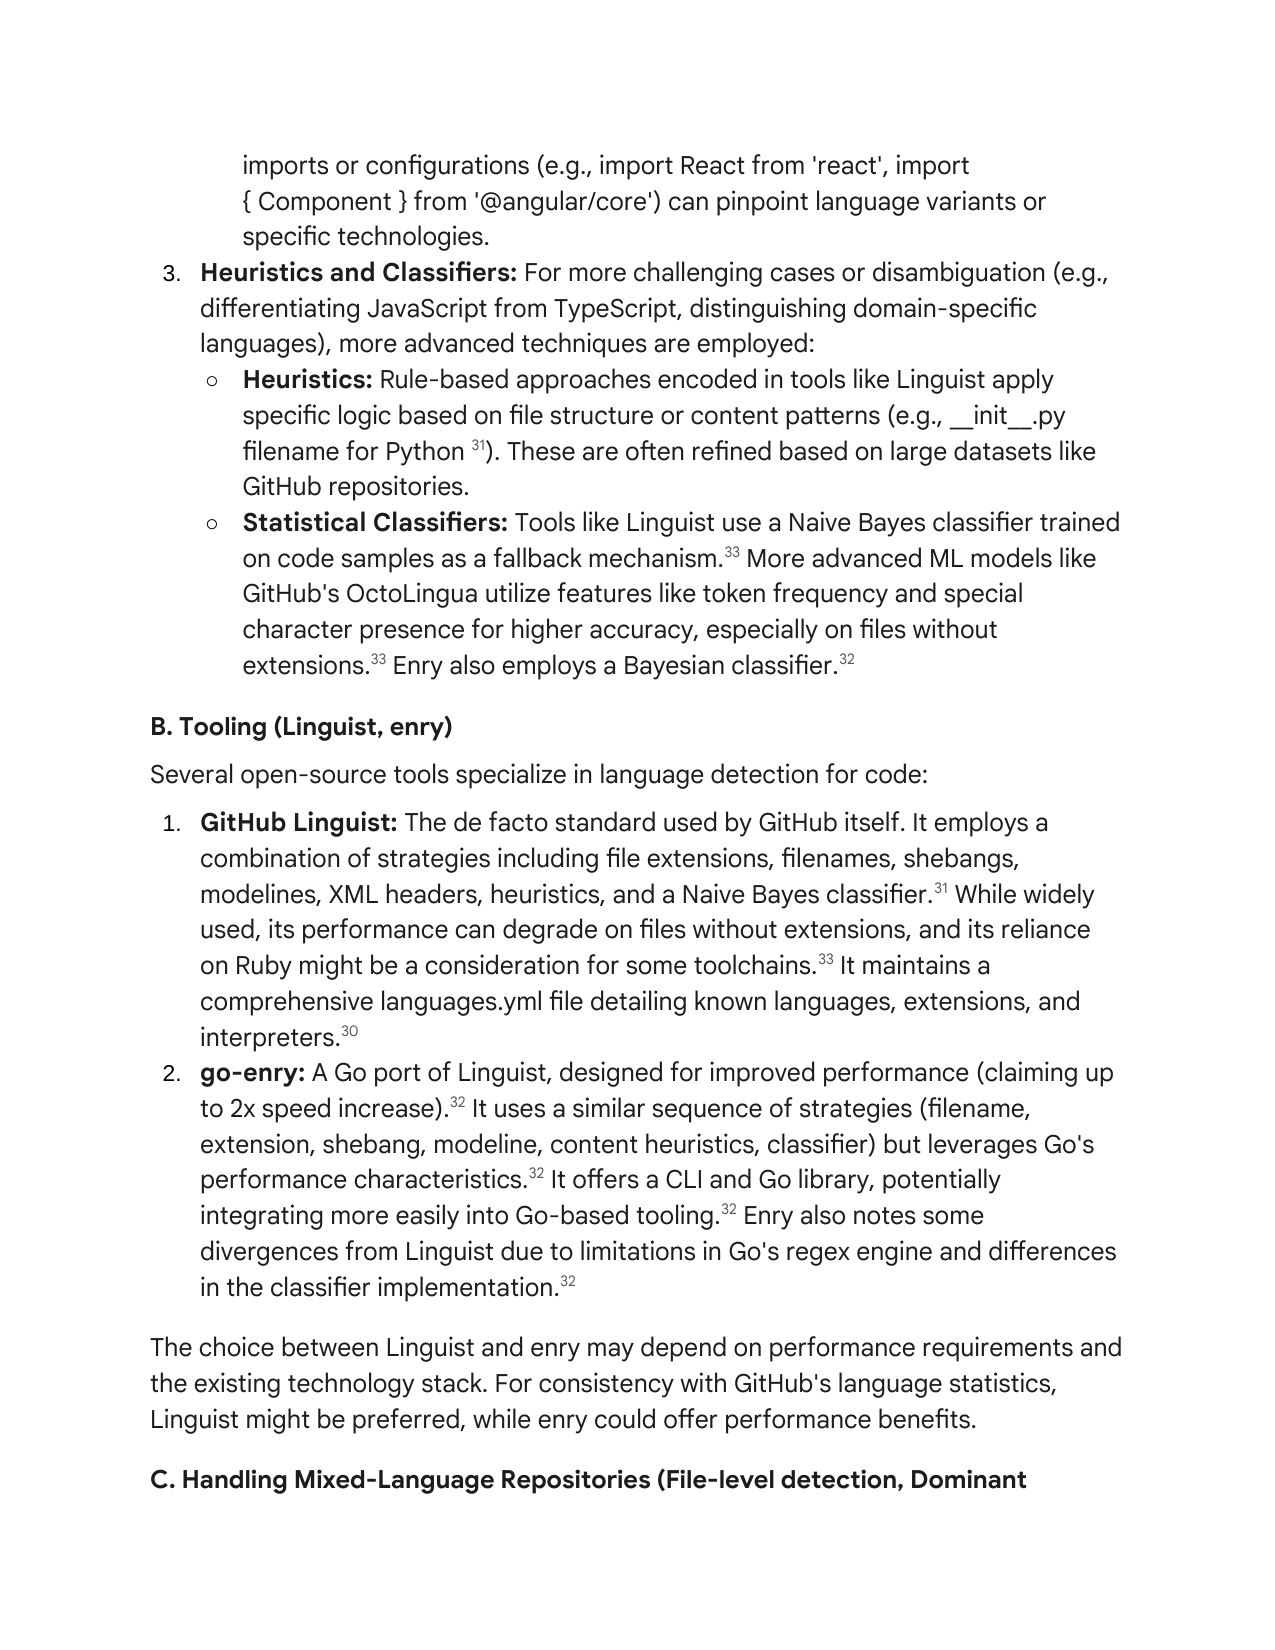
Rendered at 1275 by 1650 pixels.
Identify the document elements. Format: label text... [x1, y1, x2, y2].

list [205, 150, 1125, 253]
list Heuristics: Rule-based approaches encoded in tools like Linguist apply specific logic based on file structure or content patterns (e.g., __init__.py filename for Python 31). These are often refined based on large datasets like GitHub repositories. [205, 364, 1125, 503]
text Several open-source tools specialize in language detection for code: [150, 759, 1125, 791]
list Statistical Classifiers: Tools like Linguist use a Naive Bayes classifier trained on code samples as a fallback mechanism.33 More advanced ML models like GitHub's OctoLingua utilize features like token frequency and special character presence for higher accuracy, especially on files without extensions.33 Enry also employs a Bayesian classifier.32 [205, 507, 1125, 682]
list GitHub Linguist: The de facto standard used by GitHub itself. It employs a combination of strategies including file extensions, filenames, shebangs, modelines, XML headers, heuristics, and a Naive Bayes classifier.31 While widely used, its performance can degrade on files without extensions, and its reliance on Ruby might be a consideration for some toolchains.33 It maintains a comprehensive languages.yml file detailing known languages, extensions, and interpreters.30 [162, 807, 1125, 1053]
list Heuristics and Classifiers: For more challenging cases or disambiguation (e.g., differentiating JavaScript from TypeScript, distinguishing domain-specific languages), more advanced techniques are employed: [162, 257, 1125, 360]
list go-enry: A Go port of Linguist, designed for improved performance (claiming up to 2x speed increase).32 It uses a similar sequence of strategies (filename, extension, shebang, modeline, content heuristics, classifier) but leverages Go's performance characteristics.32 It offers a CLI and Go library, potentially integrating more easily into Go-based tooling.32 Enry also notes some divergences from Linguist due to limitations in Go's regex engine and differences in the classifier implementation.32 [162, 1057, 1125, 1303]
text The choice between Linguist and enry may depend on performance requirements and the existing technology stack. For consistency with GitHub's language statistics, Linguist might be preferred, while enry could offer performance benefits. [150, 1333, 1125, 1435]
subtitle B. Tooling (Linguist, enry) [150, 711, 1125, 742]
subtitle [150, 1465, 1125, 1496]
